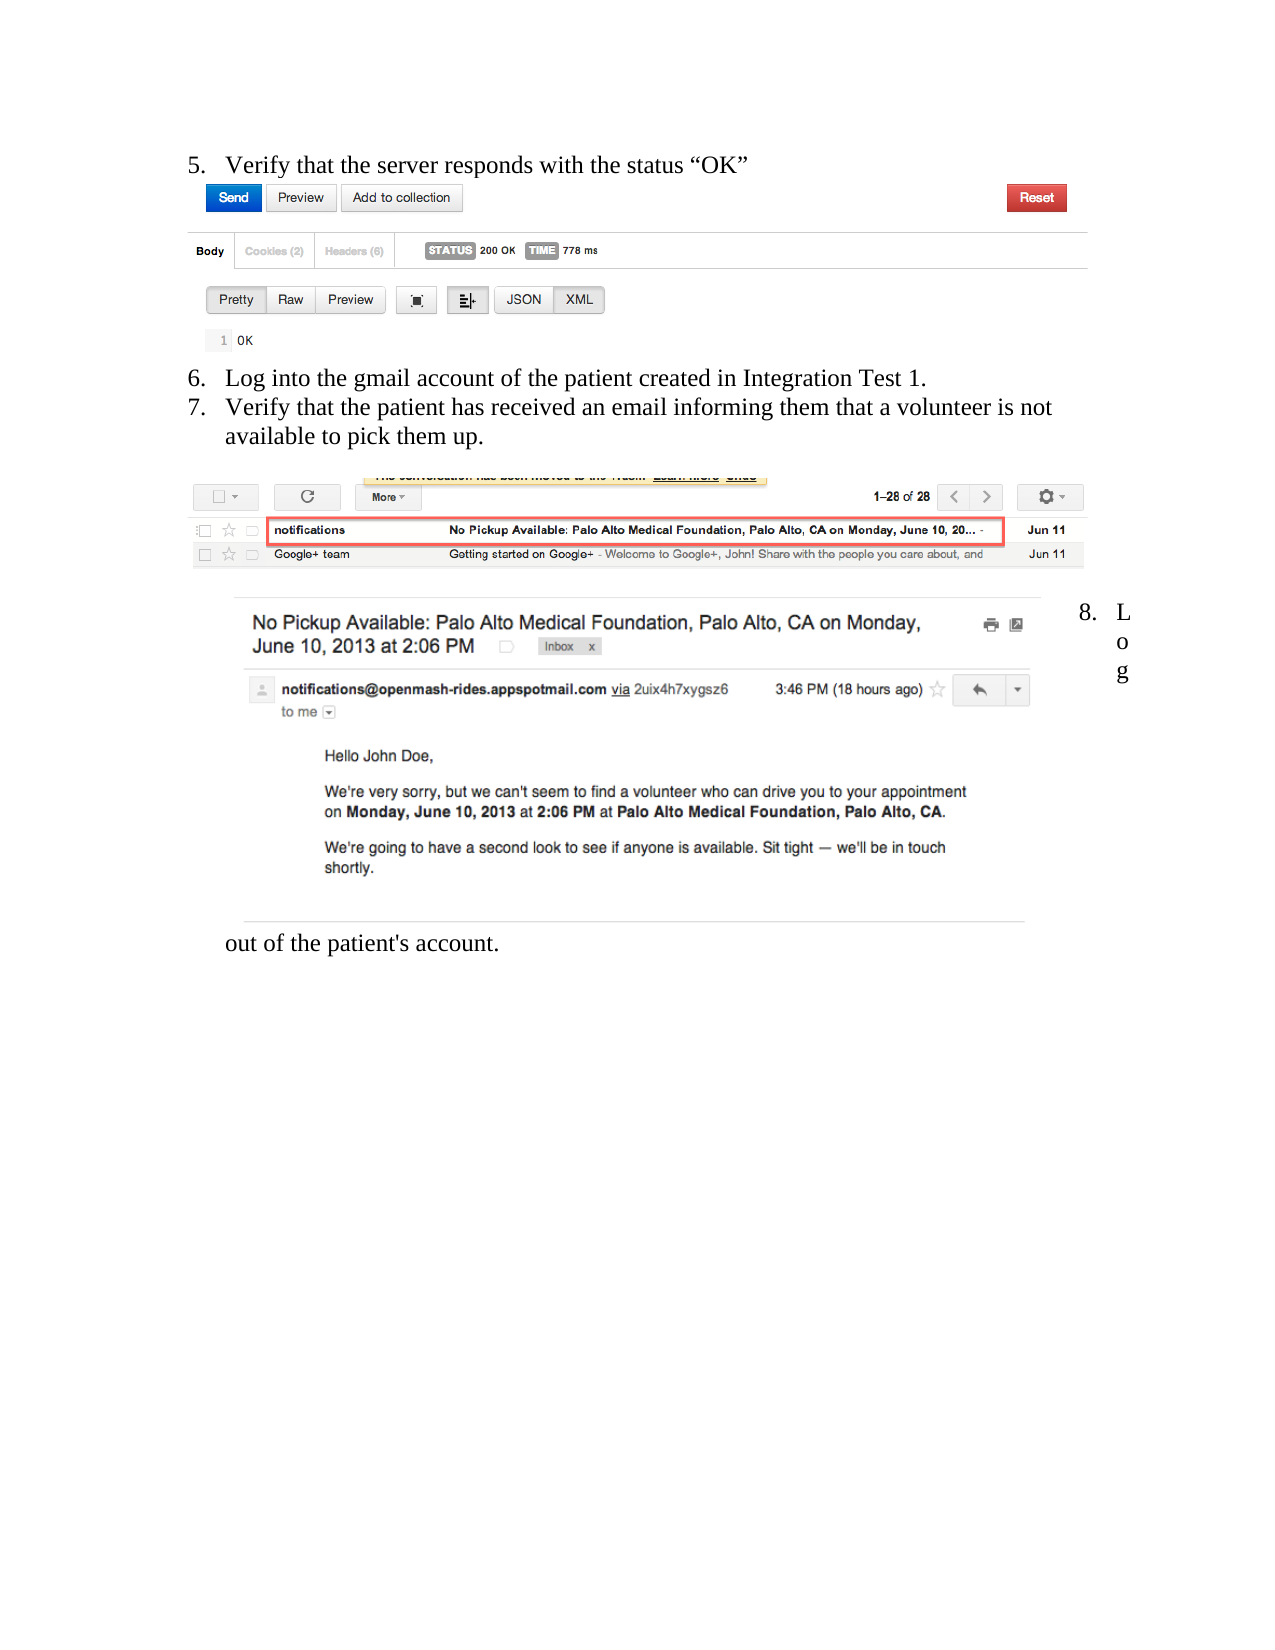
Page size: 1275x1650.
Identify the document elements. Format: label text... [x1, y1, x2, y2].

picture [187, 178, 1088, 364]
picture [233, 597, 1042, 929]
list Verify that the server responds with the status “OK” [187, 150, 1125, 179]
list Verify that the patient has received an email informing them that a volunteer is not available to pick them up. [187, 392, 1125, 449]
picture [187, 478, 1088, 569]
